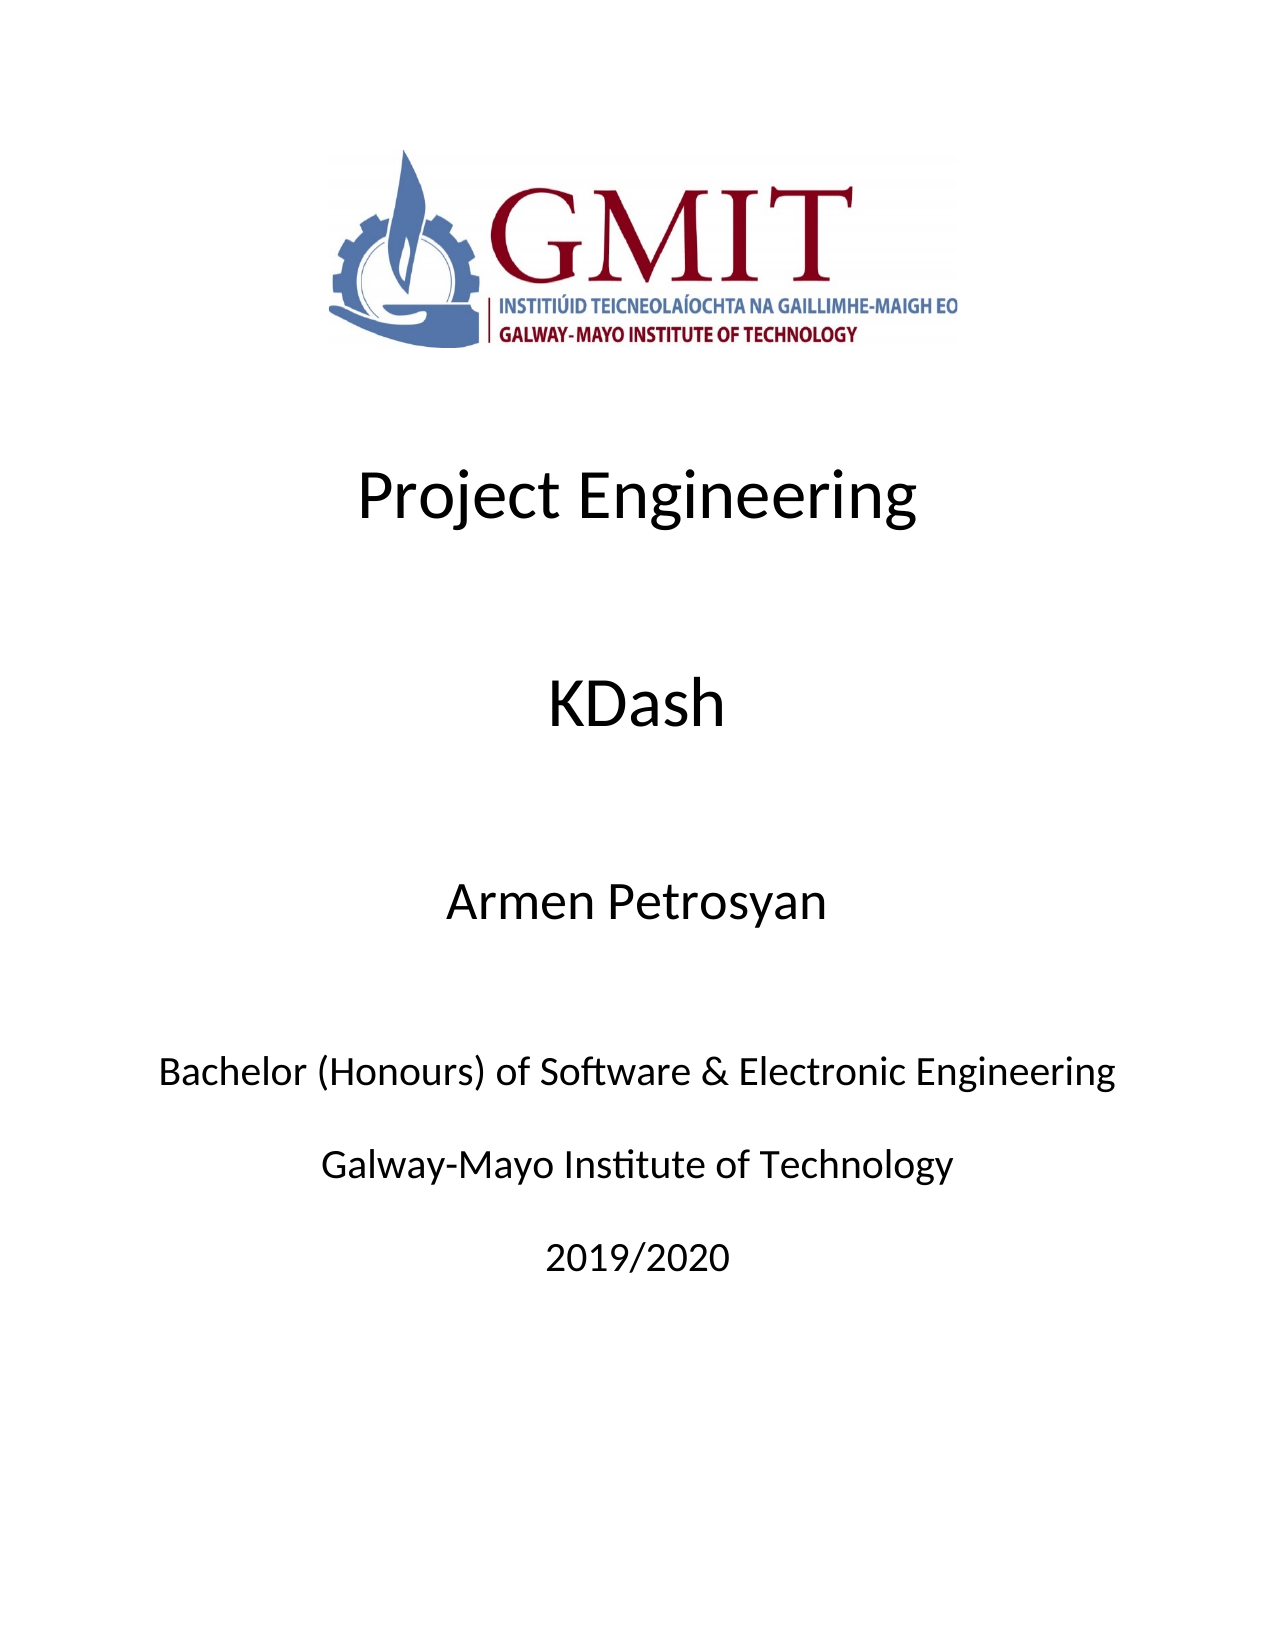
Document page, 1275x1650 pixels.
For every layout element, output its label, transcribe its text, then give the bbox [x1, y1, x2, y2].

picture [328, 150, 958, 348]
text KDash [150, 658, 1125, 744]
text Project Engineering [150, 449, 1125, 536]
text Galway-Mayo Institute of Technology [150, 1138, 1125, 1189]
text Armen Petrosyan [150, 867, 1125, 933]
text 2019/2020 [150, 1231, 1125, 1282]
text Bachelor (Honours) of Software & Electronic Engineering [150, 1045, 1125, 1096]
